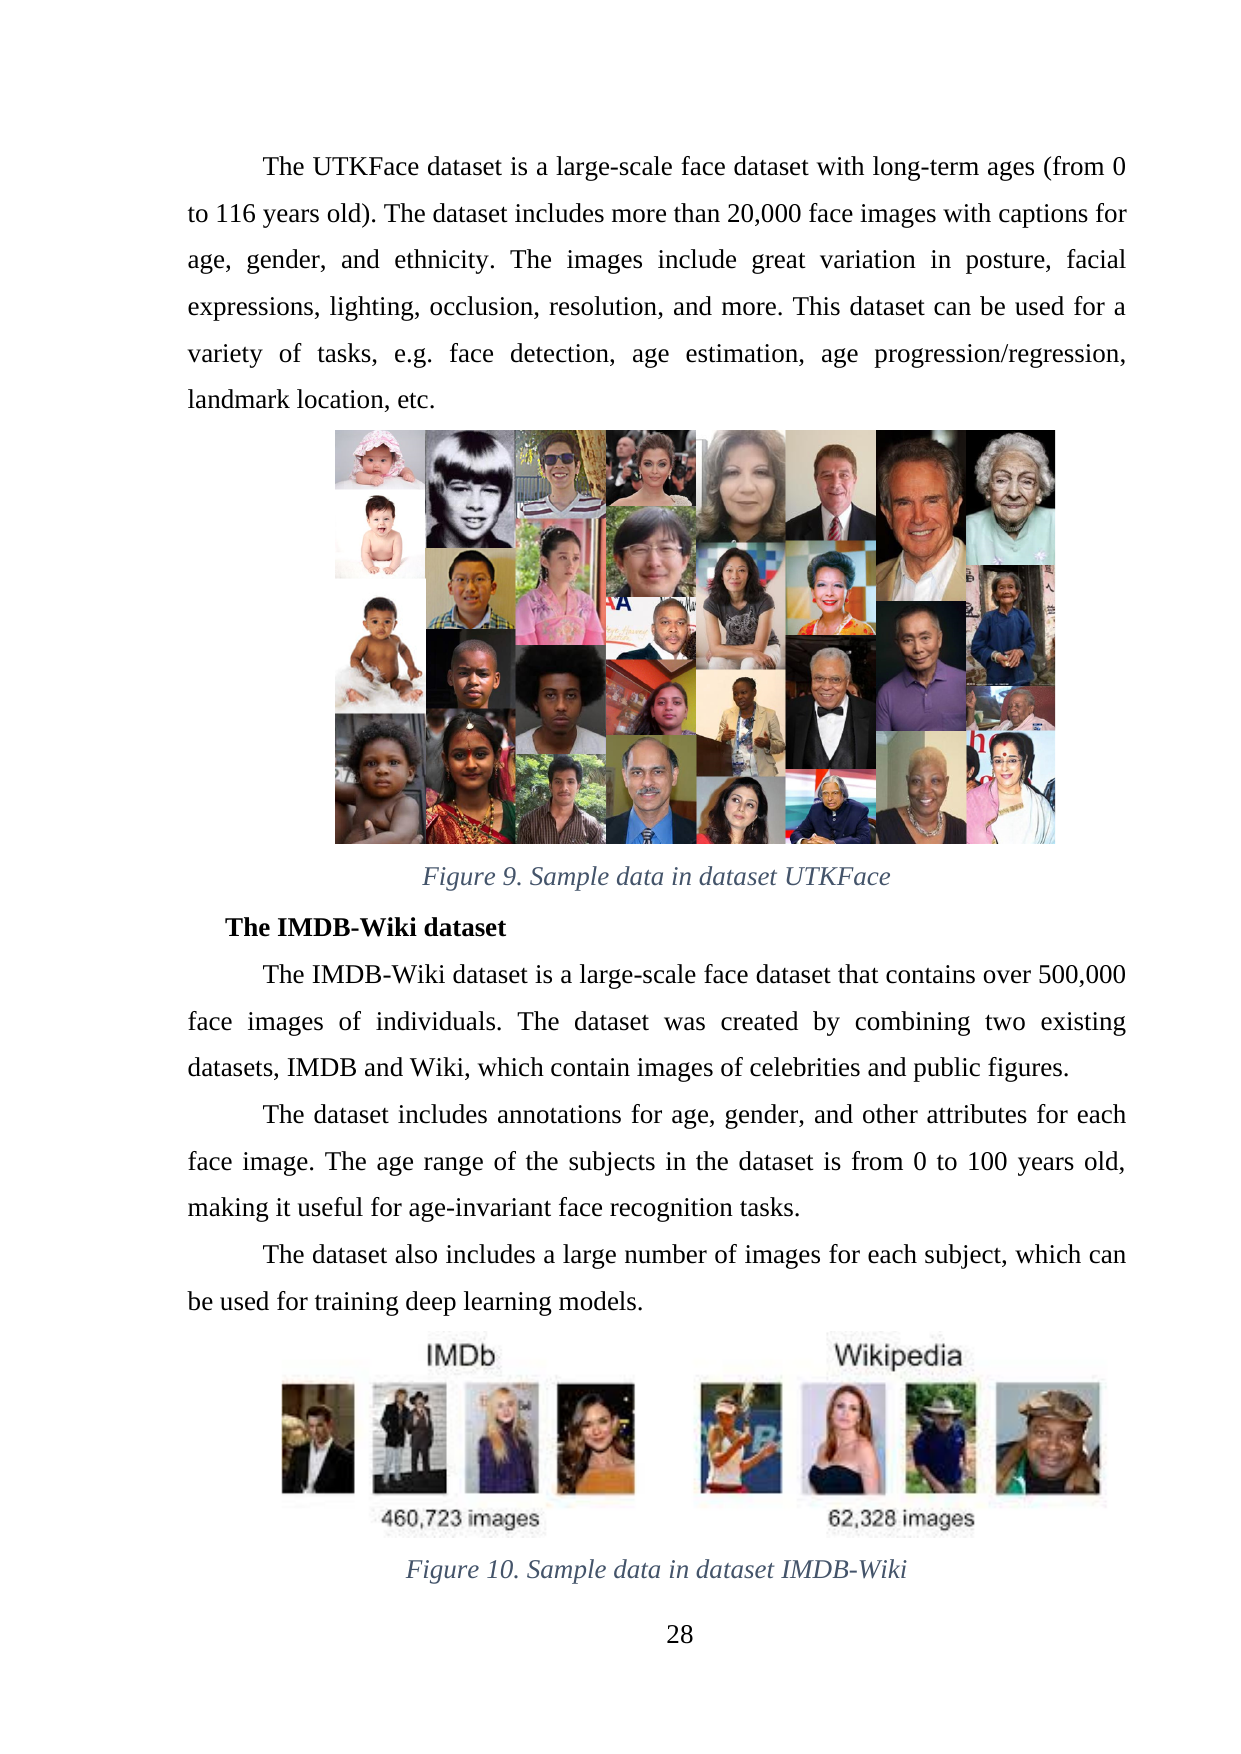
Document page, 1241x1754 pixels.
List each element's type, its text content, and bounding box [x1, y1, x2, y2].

picture [335, 430, 1056, 844]
text The dataset includes annotations for age, gender, and other attributes for each face image. The age range of the subjects in the dataset is from 0 to 100 years old, making it useful for age-invariant face recognition tasks. [187, 1098, 1128, 1223]
text The IMDB-Wiki dataset is a large-scale face dataset that contains over 500,000 face images of individuals. The dataset was created by combining two existing datasets, IMDB and Wiki, which contain images of celebrities and public figures. [187, 958, 1128, 1083]
picture [281, 1331, 1109, 1538]
text The IMDB-Wiki dataset [187, 912, 1128, 943]
text The dataset also includes a large number of images for each subject, which can be used for training deep learning models. [187, 1238, 1128, 1316]
text The UTKFace dataset is a large-scale face dataset with long-term ages (from 0 to 116 years old). The dataset includes more than 20,000 face images with captions for age, gender, and ethnicity. The images include great variation in posture, facial expressions, lighting, occlusion, resolution, and more. This dataset can be used for a variety of tasks, e.g. face detection, age estimation, age progression/regression, landmark location, etc. [187, 150, 1128, 414]
